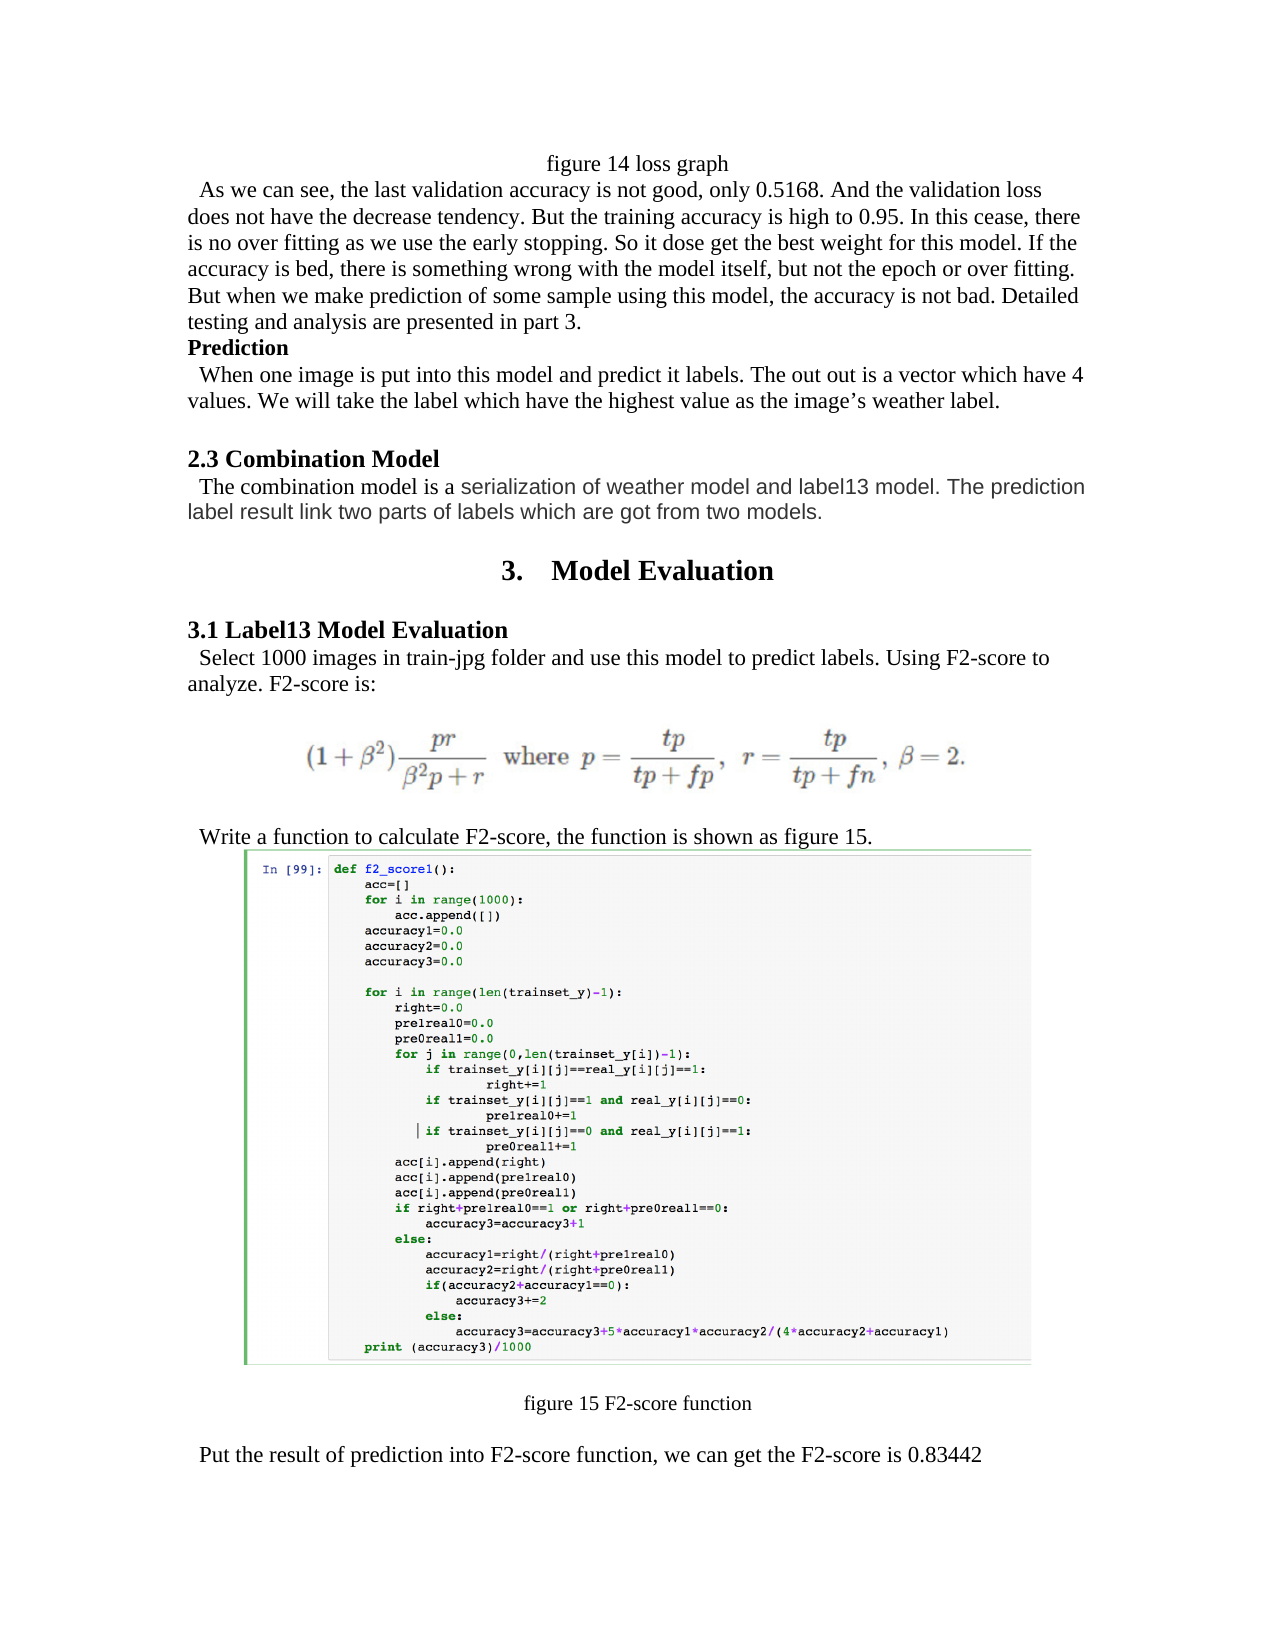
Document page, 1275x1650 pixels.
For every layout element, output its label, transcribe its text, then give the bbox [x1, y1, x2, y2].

text When one image is put into this model and predict it labels. The out out is a vector which have 4 values. We will take the label which have the highest value as the image’s weather label. [187, 361, 1087, 413]
list Model Evaluation [187, 553, 1087, 587]
text The combination model is a serialization of weather model and label13 model. The prediction label result link two parts of labels which are got from two models. [187, 473, 1087, 524]
text As we can see, the last validation accuracy is not good, only 0.5168. And the validation loss does not have the decrease tendency. But the training accuracy is high to 0.95. In this cease, there is no over fitting as we use the early stopping. So it dose get the best weight for this model. If the accuracy is bed, there is something wrong with the model itself, but not the epoch or over fitting. But when we make prediction of some sample using this model, the accuracy is not bad. Detailed testing and analysis are presented in part 3. [187, 176, 1087, 334]
text Prediction [187, 334, 1087, 361]
text Select 1000 images in train-jpg folder and use this model to predict labels. Using F2-score to analyze. F2-score is: [187, 644, 1087, 697]
text figure 15 F2-score function [187, 1391, 1087, 1415]
text 2.3 Combination Model [187, 444, 1087, 473]
text figure 14 loss graph [187, 150, 1087, 176]
text 3.1 Label13 Model Evaluation [187, 615, 1087, 644]
text Write a function to calculate F2-score, the function is shown as figure 15. [187, 823, 1087, 849]
picture [243, 849, 1032, 1365]
picture [292, 723, 983, 797]
text Put the result of prediction into F2-score function, we can get the F2-score is 0.83442 [187, 1441, 1087, 1468]
